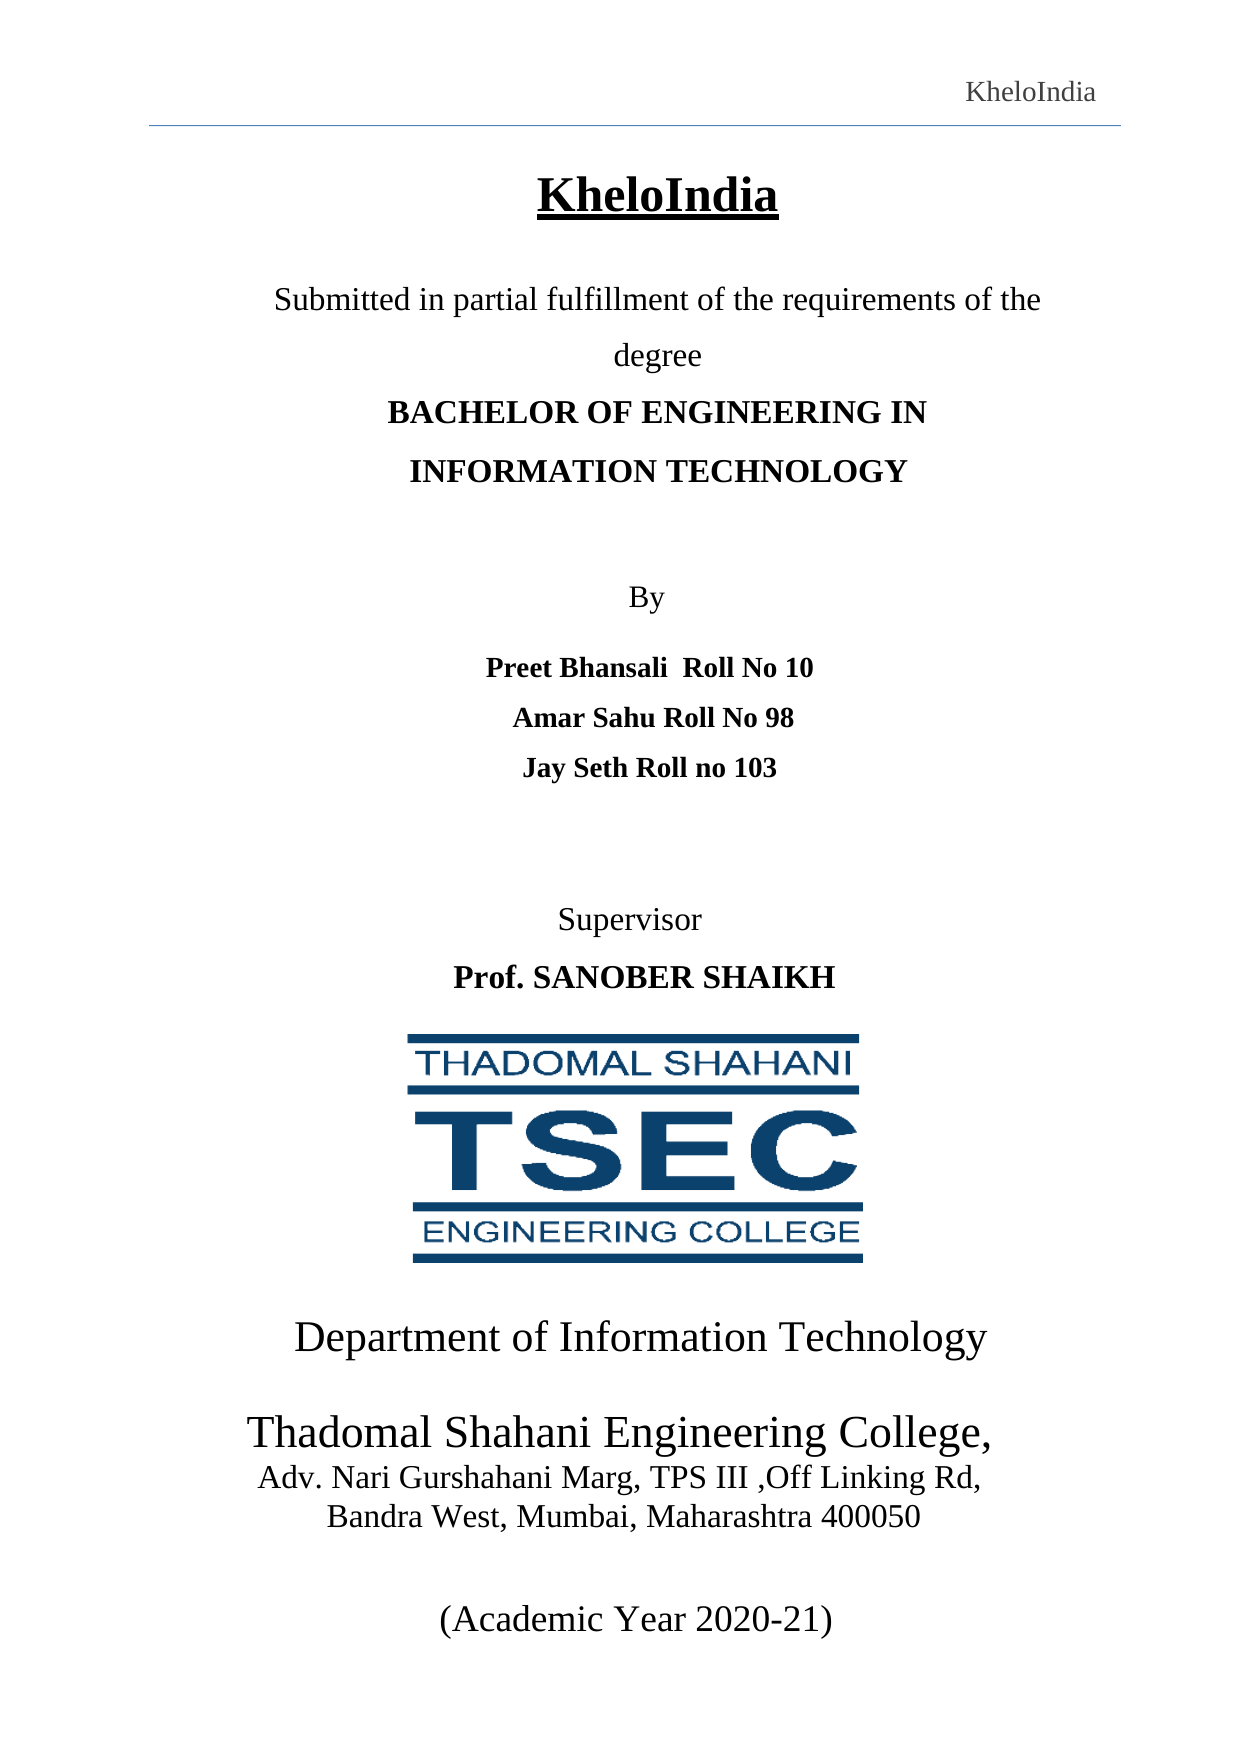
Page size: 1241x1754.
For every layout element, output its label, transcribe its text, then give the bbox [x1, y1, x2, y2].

text Bandra West, Mumbai, Maharashtra 400050 [252, 1496, 995, 1535]
text Department of Information Technology [152, 1311, 987, 1361]
subtitle Preet Bhansali Roll No 10 [398, 650, 901, 683]
text By [628, 578, 1130, 614]
subtitle BACHELOR OF ENGINEERING IN INFORMATION TECHNOLOGY [387, 393, 929, 490]
subtitle Prof. SANOBER SHAIKH [453, 958, 1130, 996]
text (Academic Year 2020-21) [439, 1596, 1130, 1639]
text Supervisor [257, 899, 1002, 938]
title KheloIndia [320, 165, 995, 222]
text Thadomal Shahani Engineering College, [152, 1405, 992, 1458]
text Submitted in partial fulfillment of the requirements of the degree [273, 279, 1043, 374]
text Adv. Nari Gurshahani Marg, TPS III ,Off Linking Rd, [257, 1458, 981, 1496]
subtitle Amar Sahu Roll No 98 [398, 700, 901, 734]
subtitle Jay Seth Roll no 103 [398, 751, 901, 784]
picture [407, 1034, 863, 1263]
